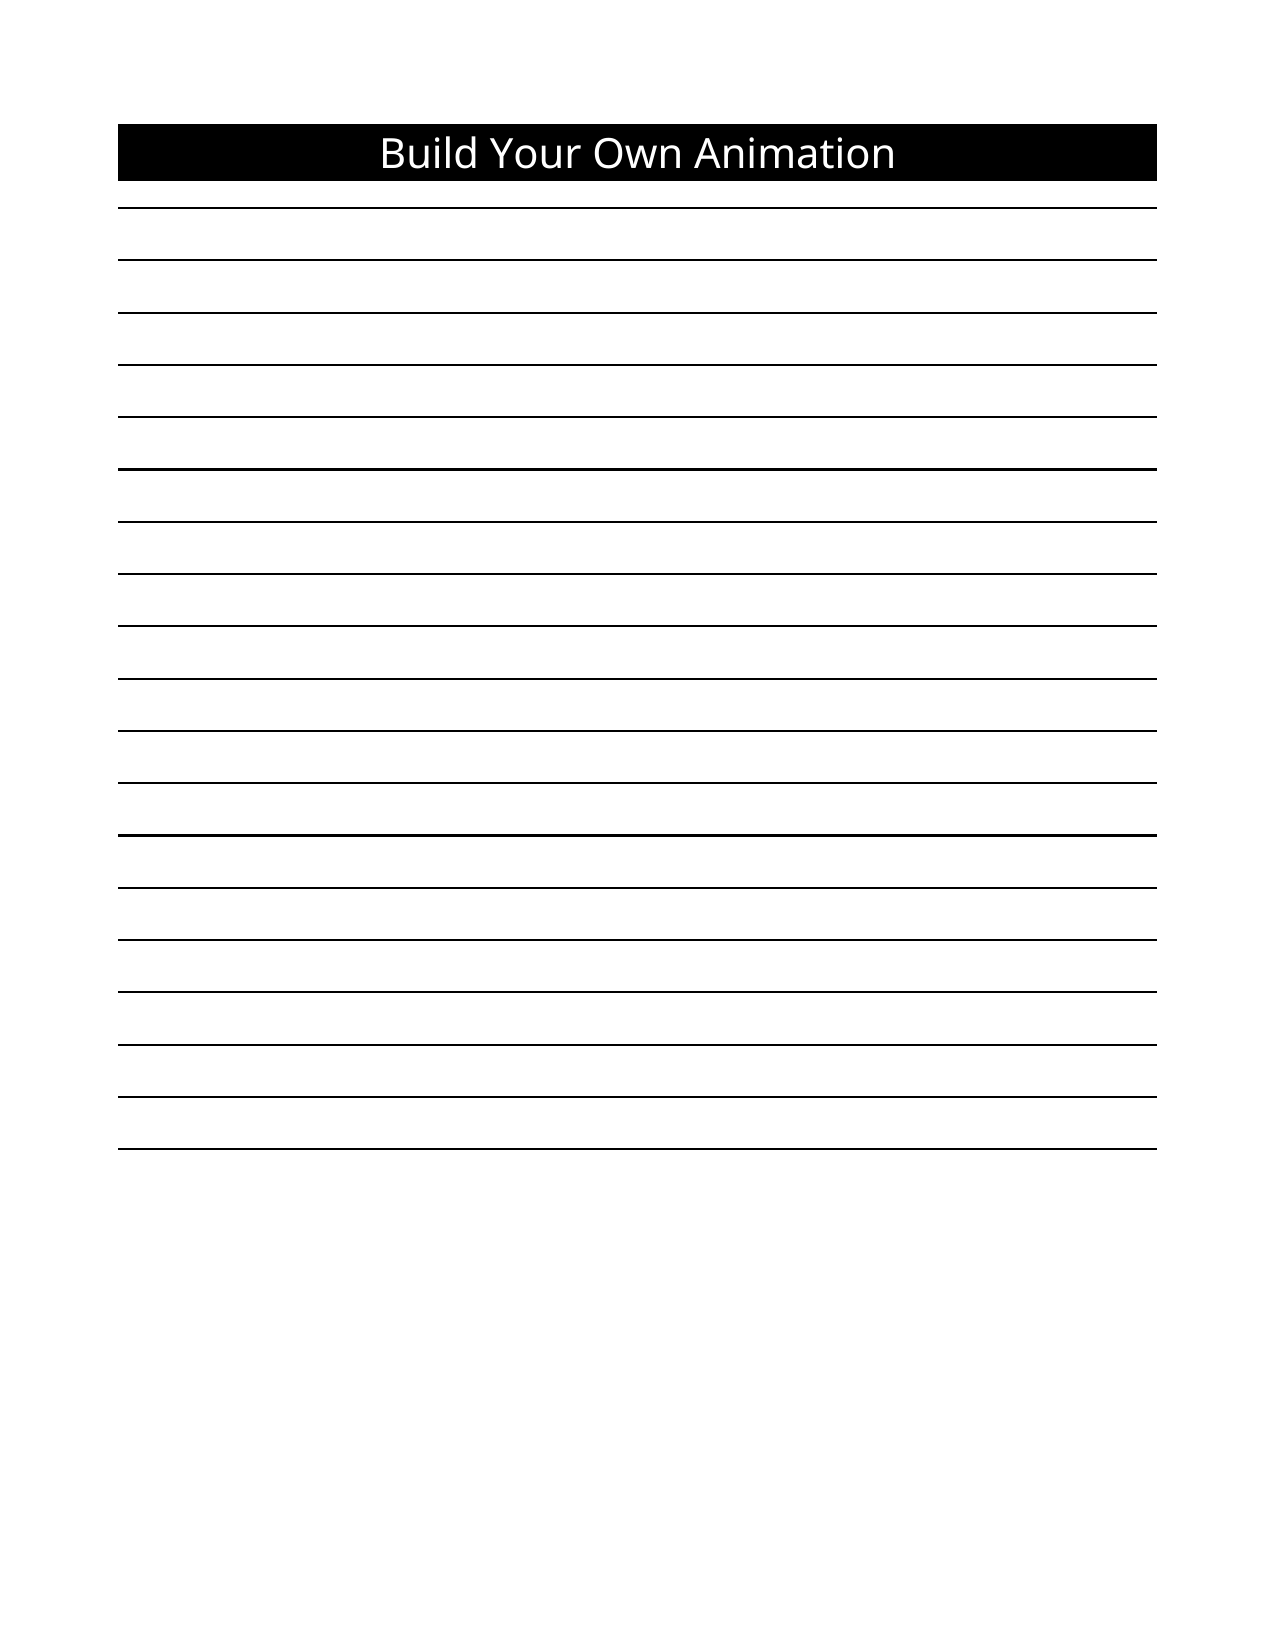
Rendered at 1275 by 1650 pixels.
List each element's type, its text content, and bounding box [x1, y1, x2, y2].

subtitle Build Your Own Animation [118, 124, 1157, 181]
